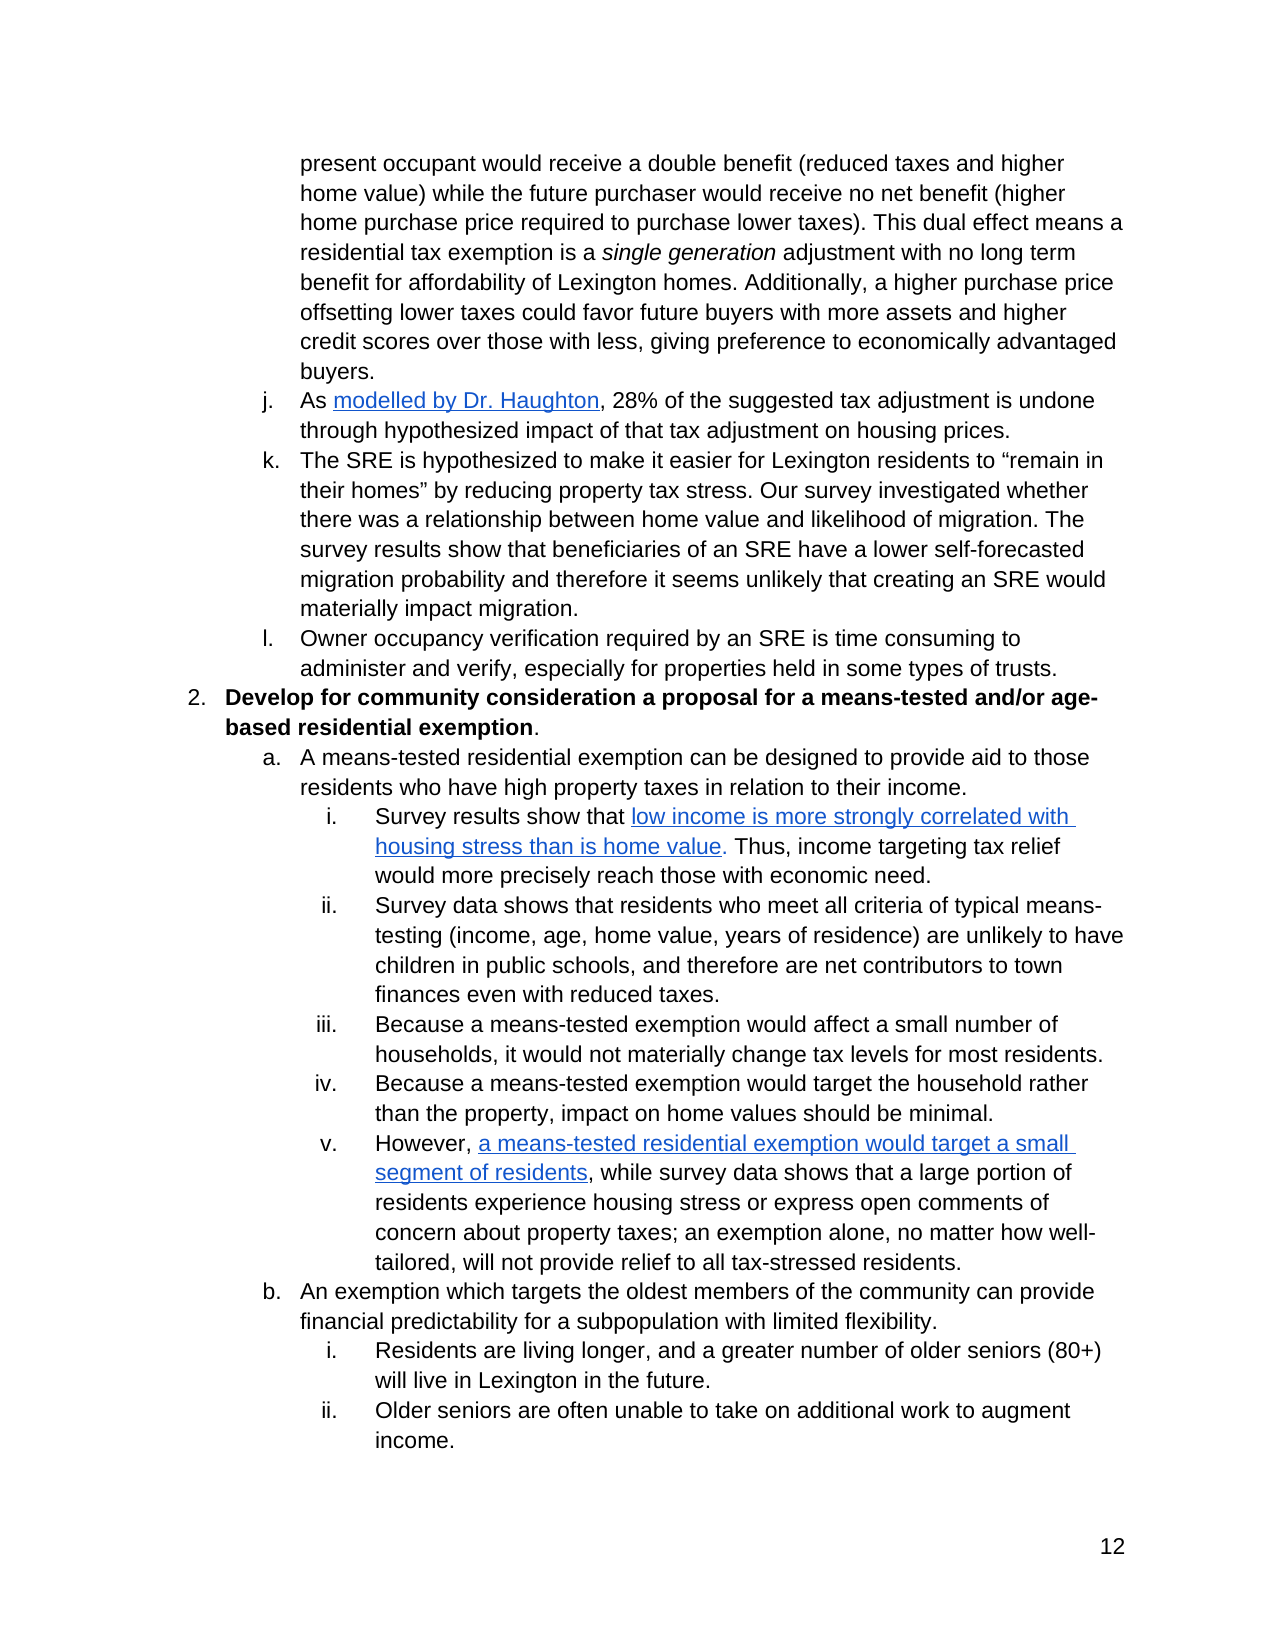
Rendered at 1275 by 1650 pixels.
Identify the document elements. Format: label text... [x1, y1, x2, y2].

list Owner occupancy verification required by an SRE is time consuming to administer and verify, especially for properties held in some types of trusts. [262, 625, 1125, 681]
list Because a means-tested exemption would affect a small number of households, it would not materially change tax levels for most residents. [337, 1011, 1125, 1067]
list As modelled by Dr. Haughton, 28% of the suggested tax adjustment is undone through hypothesized impact of that tax adjustment on housing prices. [262, 387, 1125, 443]
list Residents are living longer, and a greater number of older seniors (80+) will live in Lexington in the future. [337, 1337, 1125, 1393]
list The SRE is hypothesized to make it easier for Lexington residents to “remain in their homes” by reducing property tax stress. Our survey investigated whether there was a relationship between home value and likelihood of migration. The survey results show that beneficiaries of an SRE have a lower self-forecasted migration probability and therefore it seems unlikely that creating an SRE would materially impact migration. [262, 447, 1125, 622]
list An exemption which targets the oldest members of the community can provide financial predictability for a subpopulation with limited flexibility. [262, 1278, 1125, 1334]
list Older seniors are often unable to take on additional work to augment income. [337, 1397, 1125, 1453]
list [262, 150, 1125, 384]
list Because a means-tested exemption would target the household rather than the property, impact on home values should be minimal. [337, 1070, 1125, 1126]
list Survey results show that low income is more strongly correlated with housing stress than is home value. Thus, income targeting tax relief would more precisely reach those with economic need. [337, 803, 1125, 889]
list Survey data shows that residents who meet all criteria of typical means-testing (income, age, home value, years of residence) are unlikely to have children in public schools, and therefore are net contributors to town finances even with reduced taxes. [337, 892, 1125, 1008]
list A means-tested residential exemption can be designed to provide aid to those residents who have high property taxes in relation to their income. [262, 744, 1125, 800]
list Develop for community consideration a proposal for a means-tested and/or age-based residential exemption. [187, 684, 1125, 740]
list However, a means-tested residential exemption would target a small segment of residents, while survey data shows that a large portion of residents experience housing stress or express open comments of concern about property taxes; an exemption alone, no matter how well-tailored, will not provide relief to all tax-stressed residents. [337, 1130, 1125, 1275]
